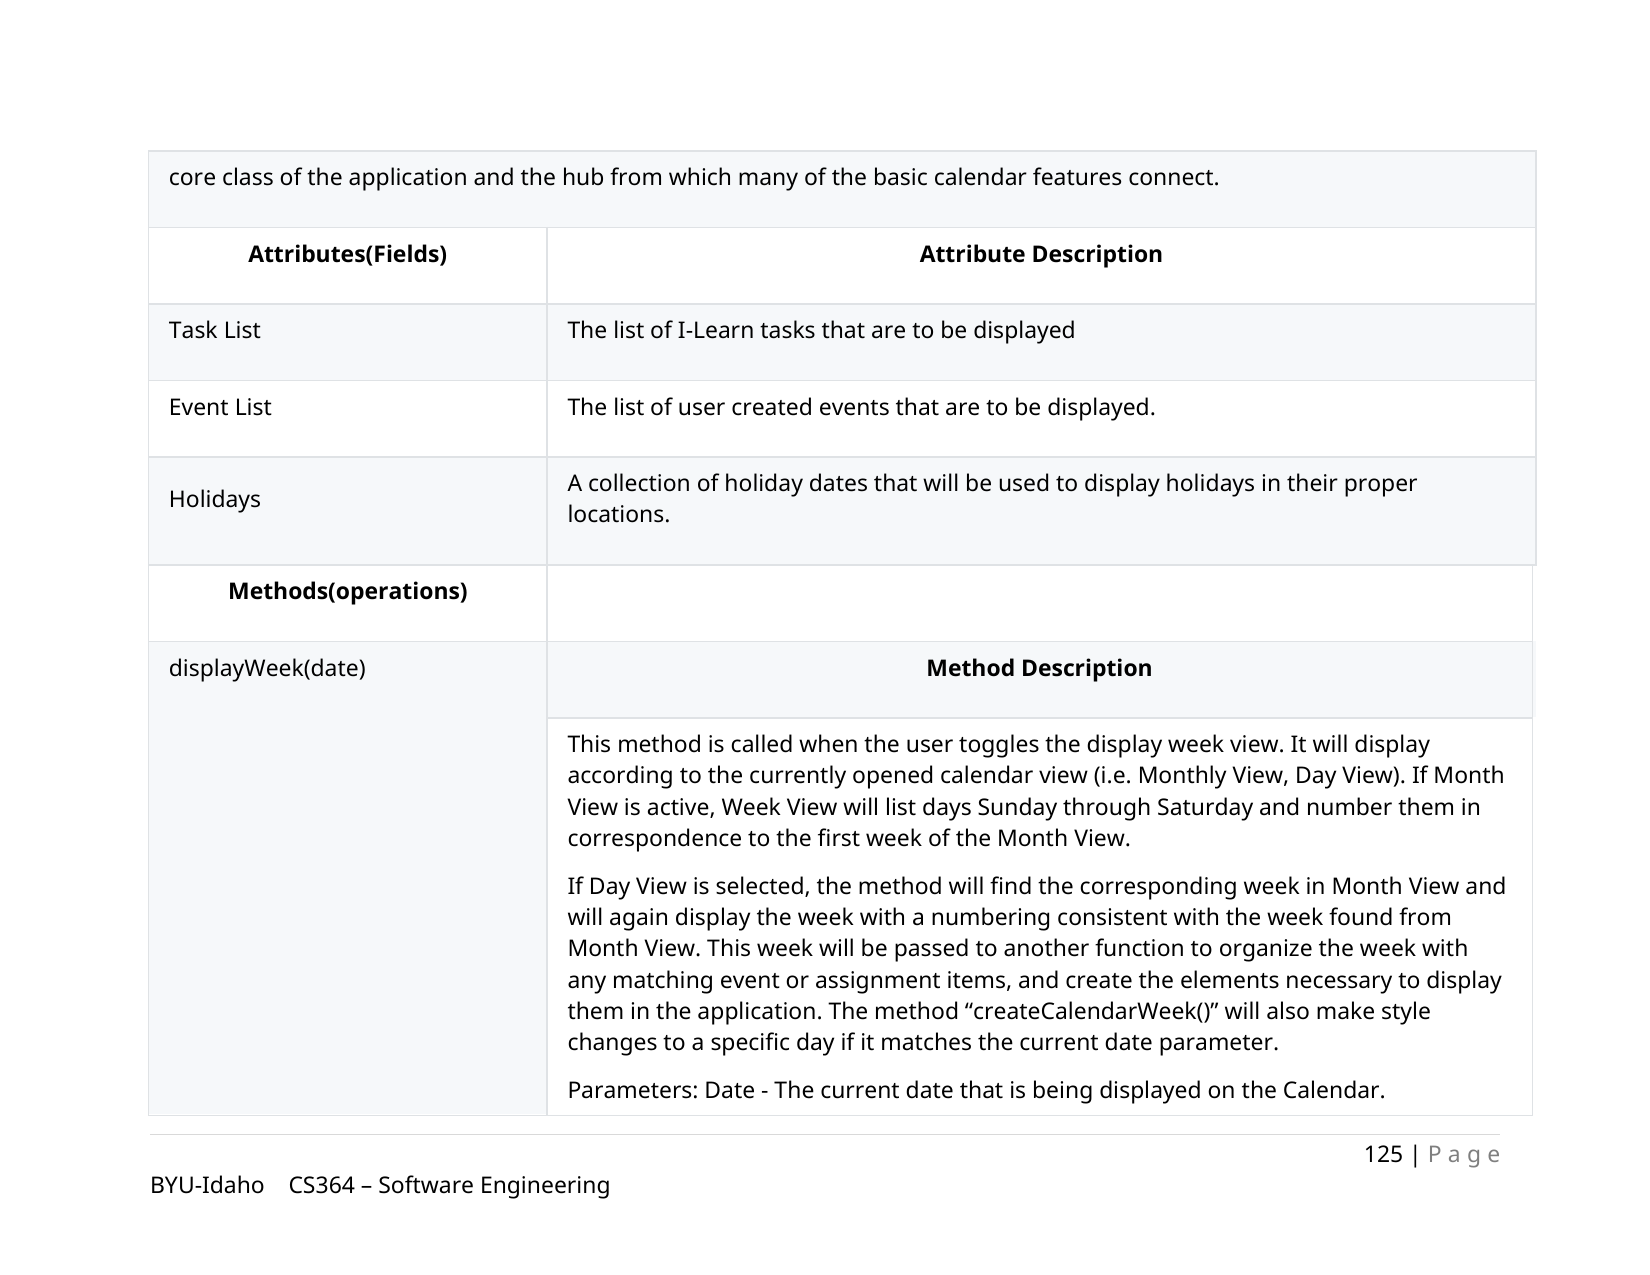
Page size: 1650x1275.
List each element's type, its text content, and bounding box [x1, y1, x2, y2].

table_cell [149, 152, 1535, 227]
table_cell displayWeek(date) [149, 642, 546, 1114]
table_cell Attributes(Fields) [149, 228, 546, 303]
table_cell Holidays [149, 458, 546, 564]
table_cell Task List [149, 305, 546, 380]
table_cell A collection of holiday dates that will be used to display holidays in their proper locations. [548, 458, 1535, 564]
table_cell Method Description [548, 642, 1532, 717]
table_cell Event List [149, 381, 546, 456]
table_cell The list of user created events that are to be displayed. [548, 381, 1535, 456]
table_cell Attribute Description [548, 228, 1535, 303]
table_cell [548, 566, 1532, 641]
table_cell Methods(operations) [149, 566, 546, 641]
table_cell The list of I-Learn tasks that are to be displayed [548, 305, 1535, 380]
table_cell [548, 719, 1532, 1114]
